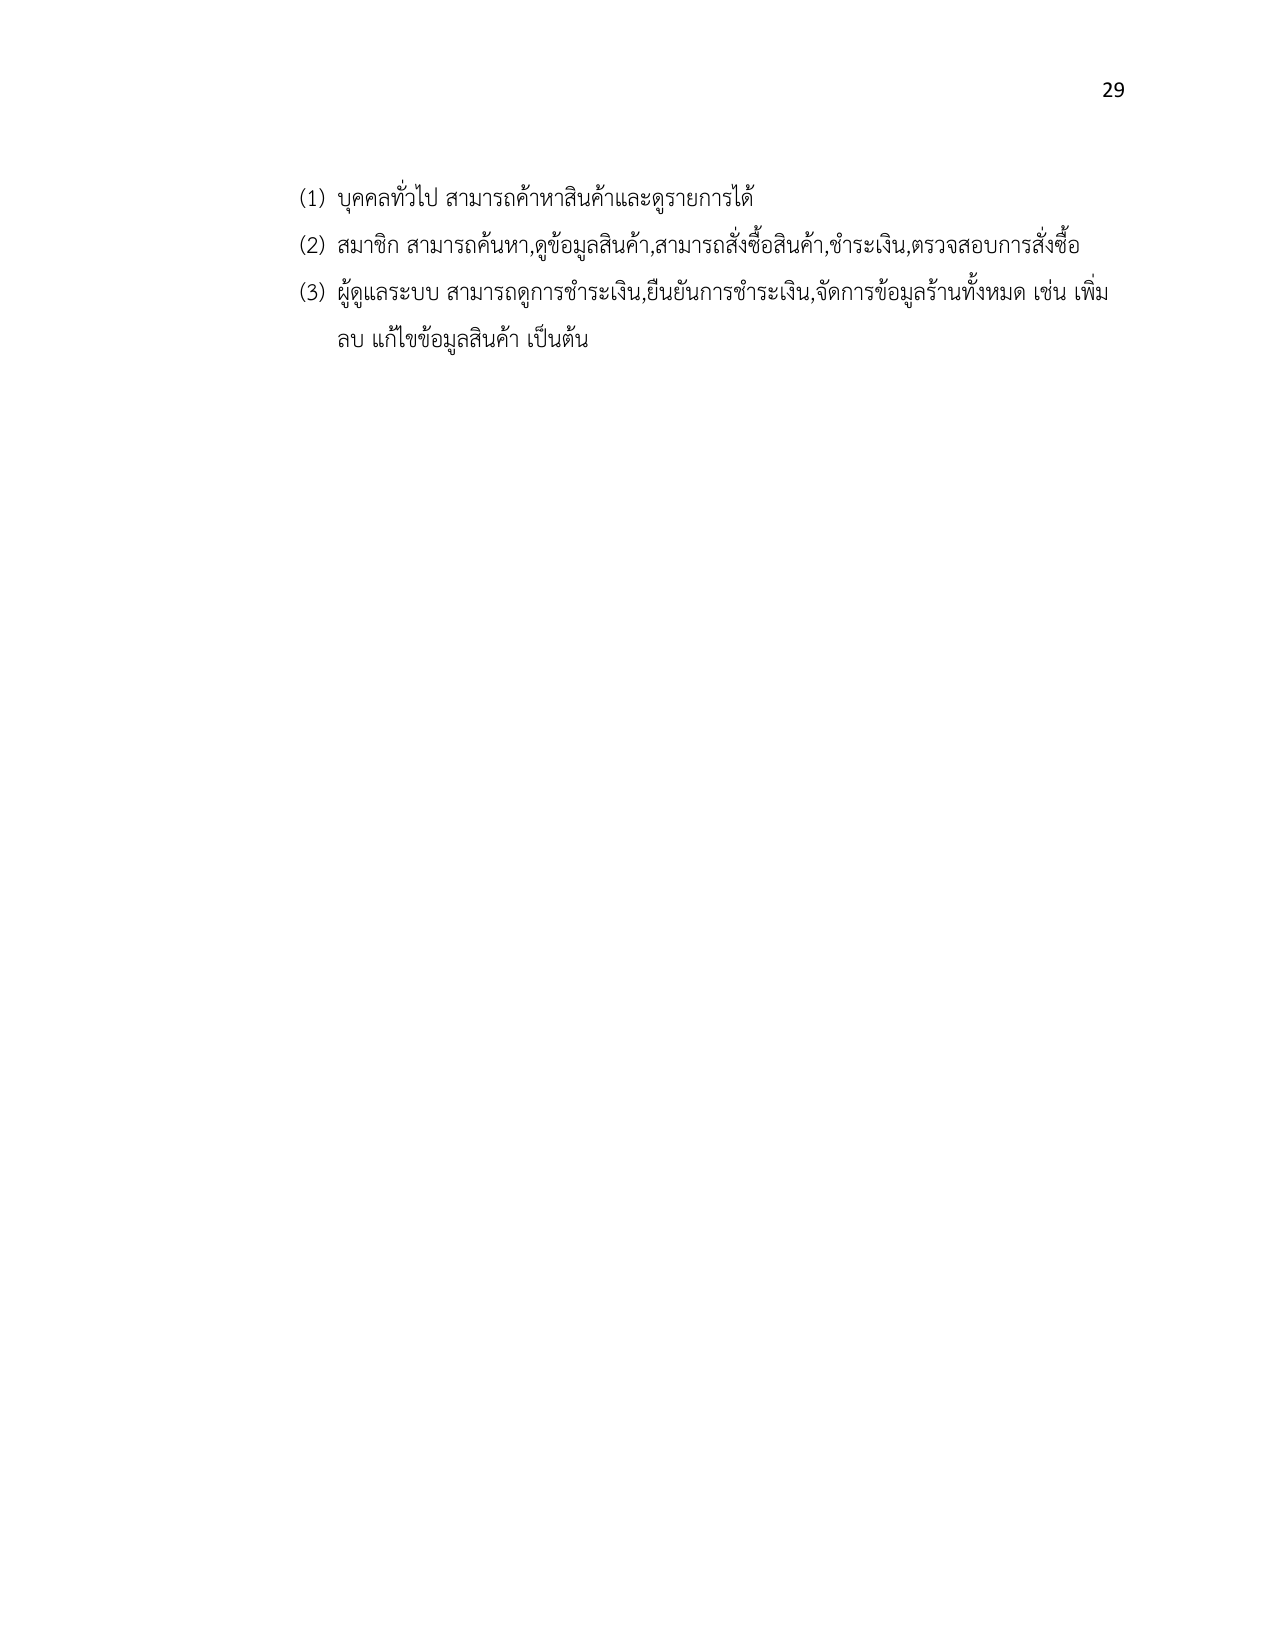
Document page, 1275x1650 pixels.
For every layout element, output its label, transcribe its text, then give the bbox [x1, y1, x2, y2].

list ผู้ดูแลระบบ สามารถดูการชำระเงิน,ยืนยันการชำระเงิน,จัดการข้อมูลร้านทั้งหมด เช่น เพิ่ม [300, 272, 1125, 316]
list บุคคลทั่วไป สามารถค้าหาสินค้าและดูรายการได้ [300, 178, 1125, 222]
list สมาชิก สามารถค้นหา,ดูข้อมูลสินค้า,สามารถสั่งซื้อสินค้า,ชำระเงิน,ตรวจสอบการสั่งซื้อ [300, 225, 1125, 269]
text ลบ แก้ไขข้อมูลสินค้า เป็นต้น [262, 319, 1125, 363]
